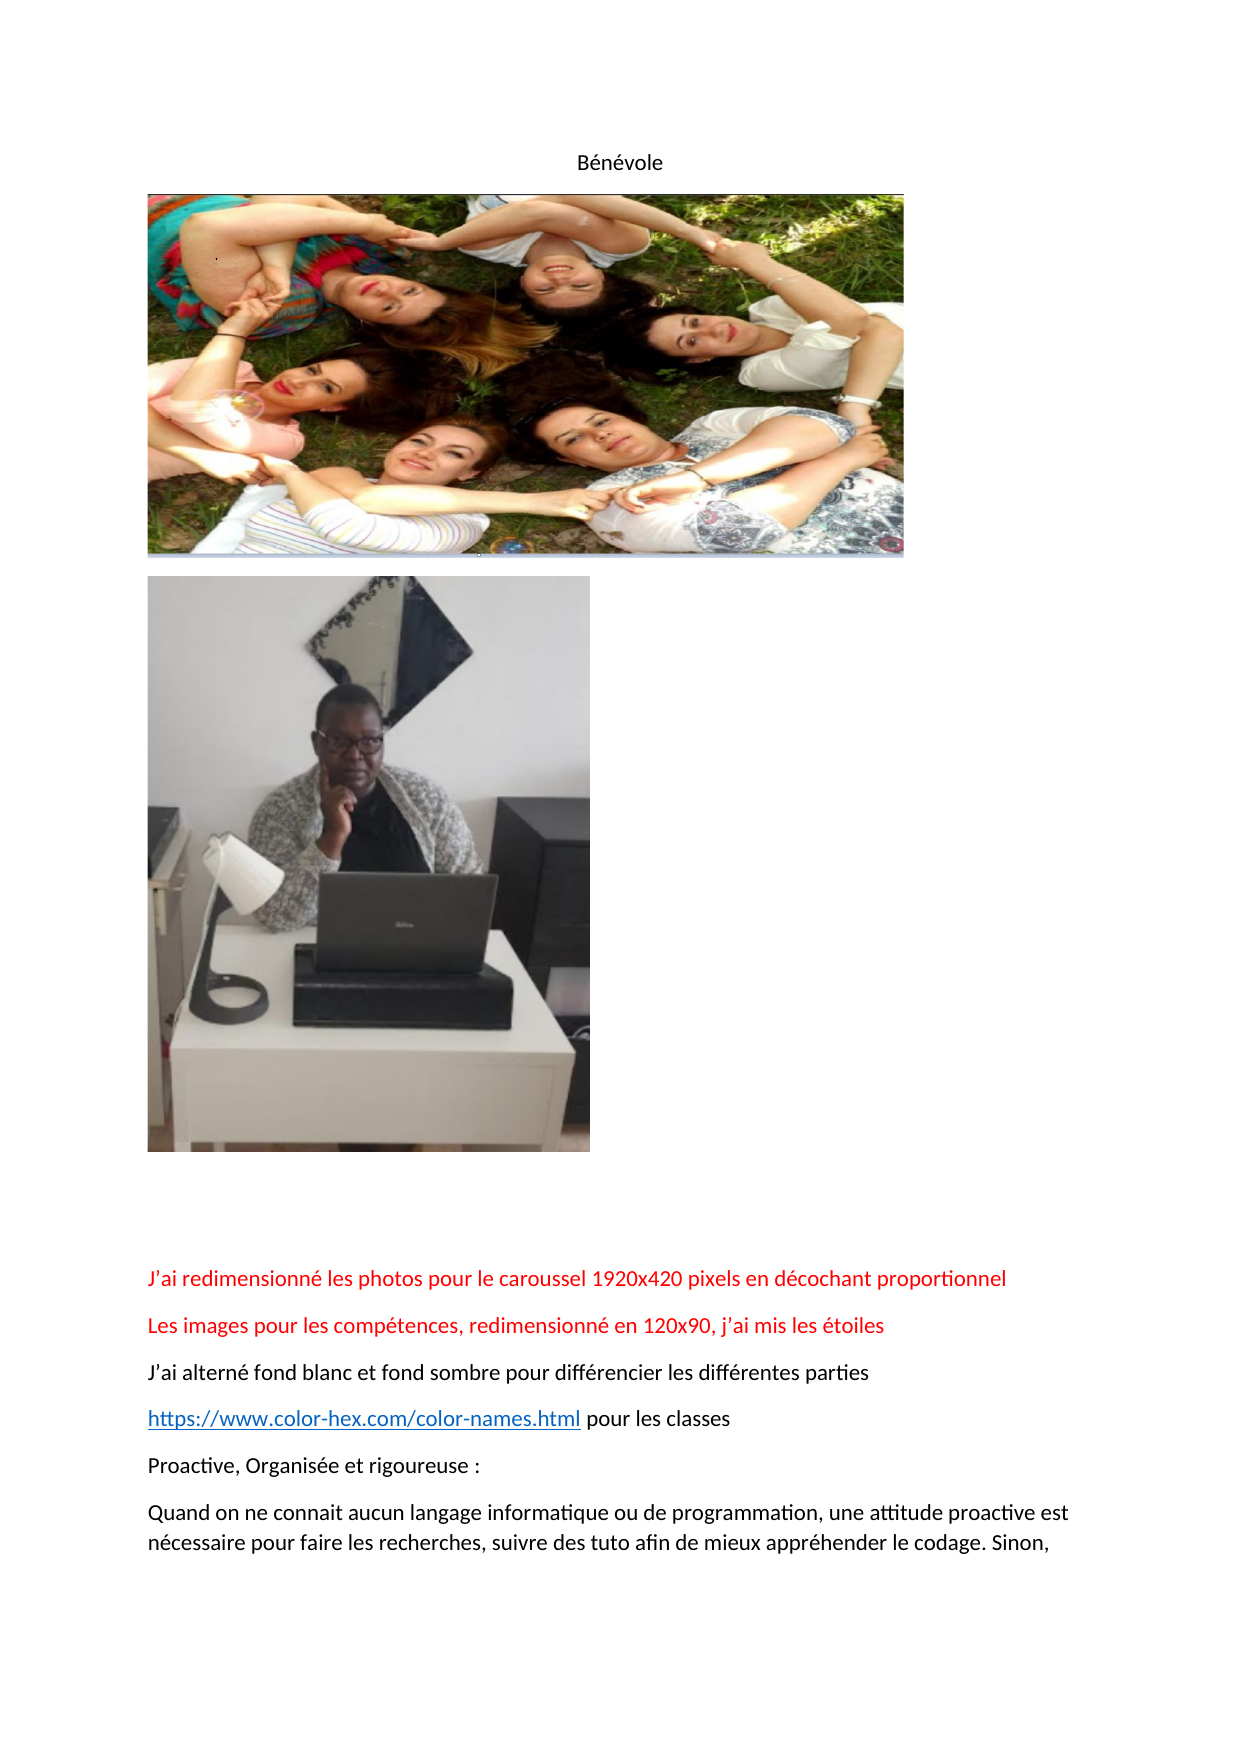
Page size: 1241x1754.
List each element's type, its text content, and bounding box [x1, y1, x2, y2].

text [148, 1498, 1093, 1556]
text Les images pour les compétences, redimensionné en 120x90, j’ai mis les étoiles [148, 1311, 1093, 1339]
text Proactive, Organisée et rigoureuse : [148, 1451, 1093, 1479]
text Bénévole [148, 148, 1093, 176]
picture [147, 194, 904, 558]
text J’ai redimensionné les photos pour le caroussel 1920x420 pixels en décochant proportionnel [148, 1264, 1093, 1292]
text J’ai alterné fond blanc et fond sombre pour différencier les différentes parties [148, 1358, 1093, 1386]
picture [147, 576, 590, 1152]
text https://www.color-hex.com/color-names.html pour les classes [148, 1404, 1093, 1432]
